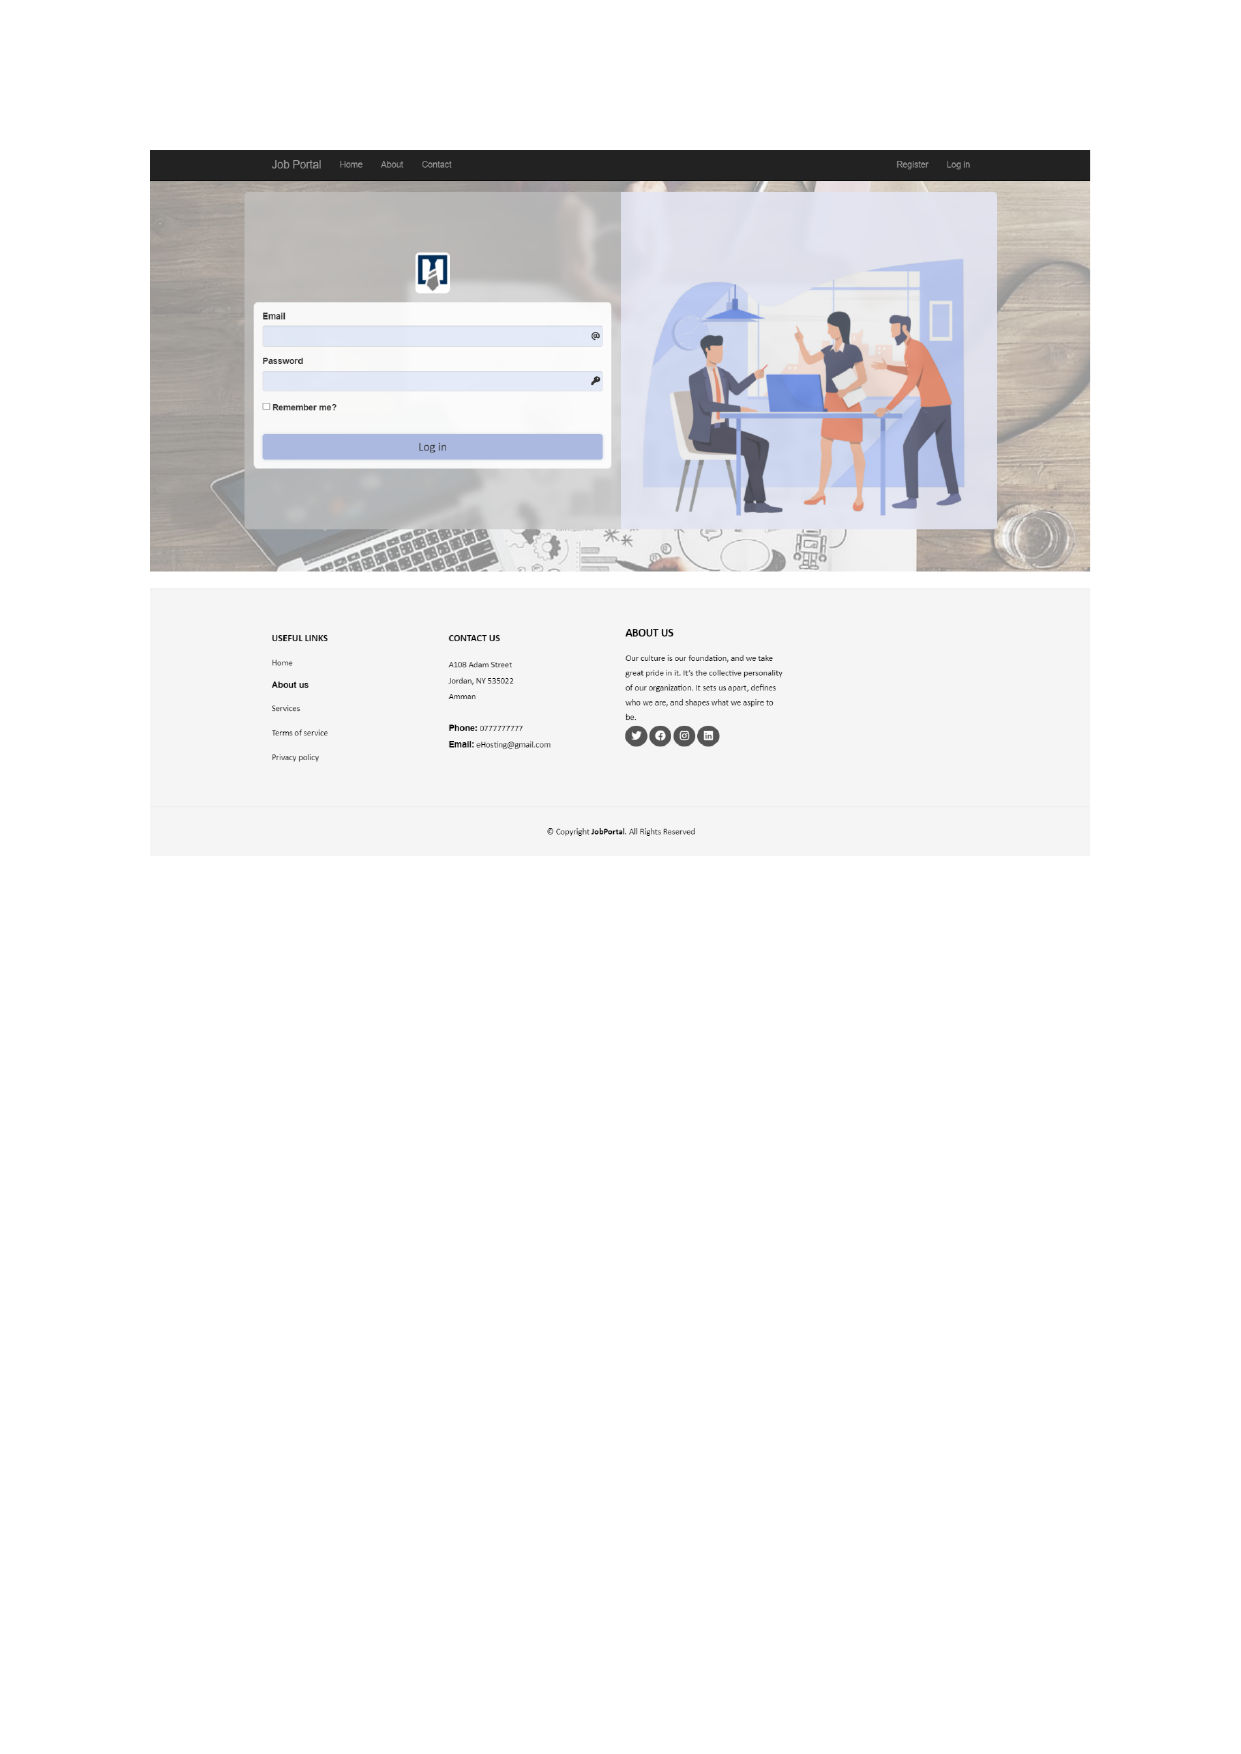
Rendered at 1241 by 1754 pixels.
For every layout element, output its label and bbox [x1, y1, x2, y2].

picture [150, 150, 1091, 856]
